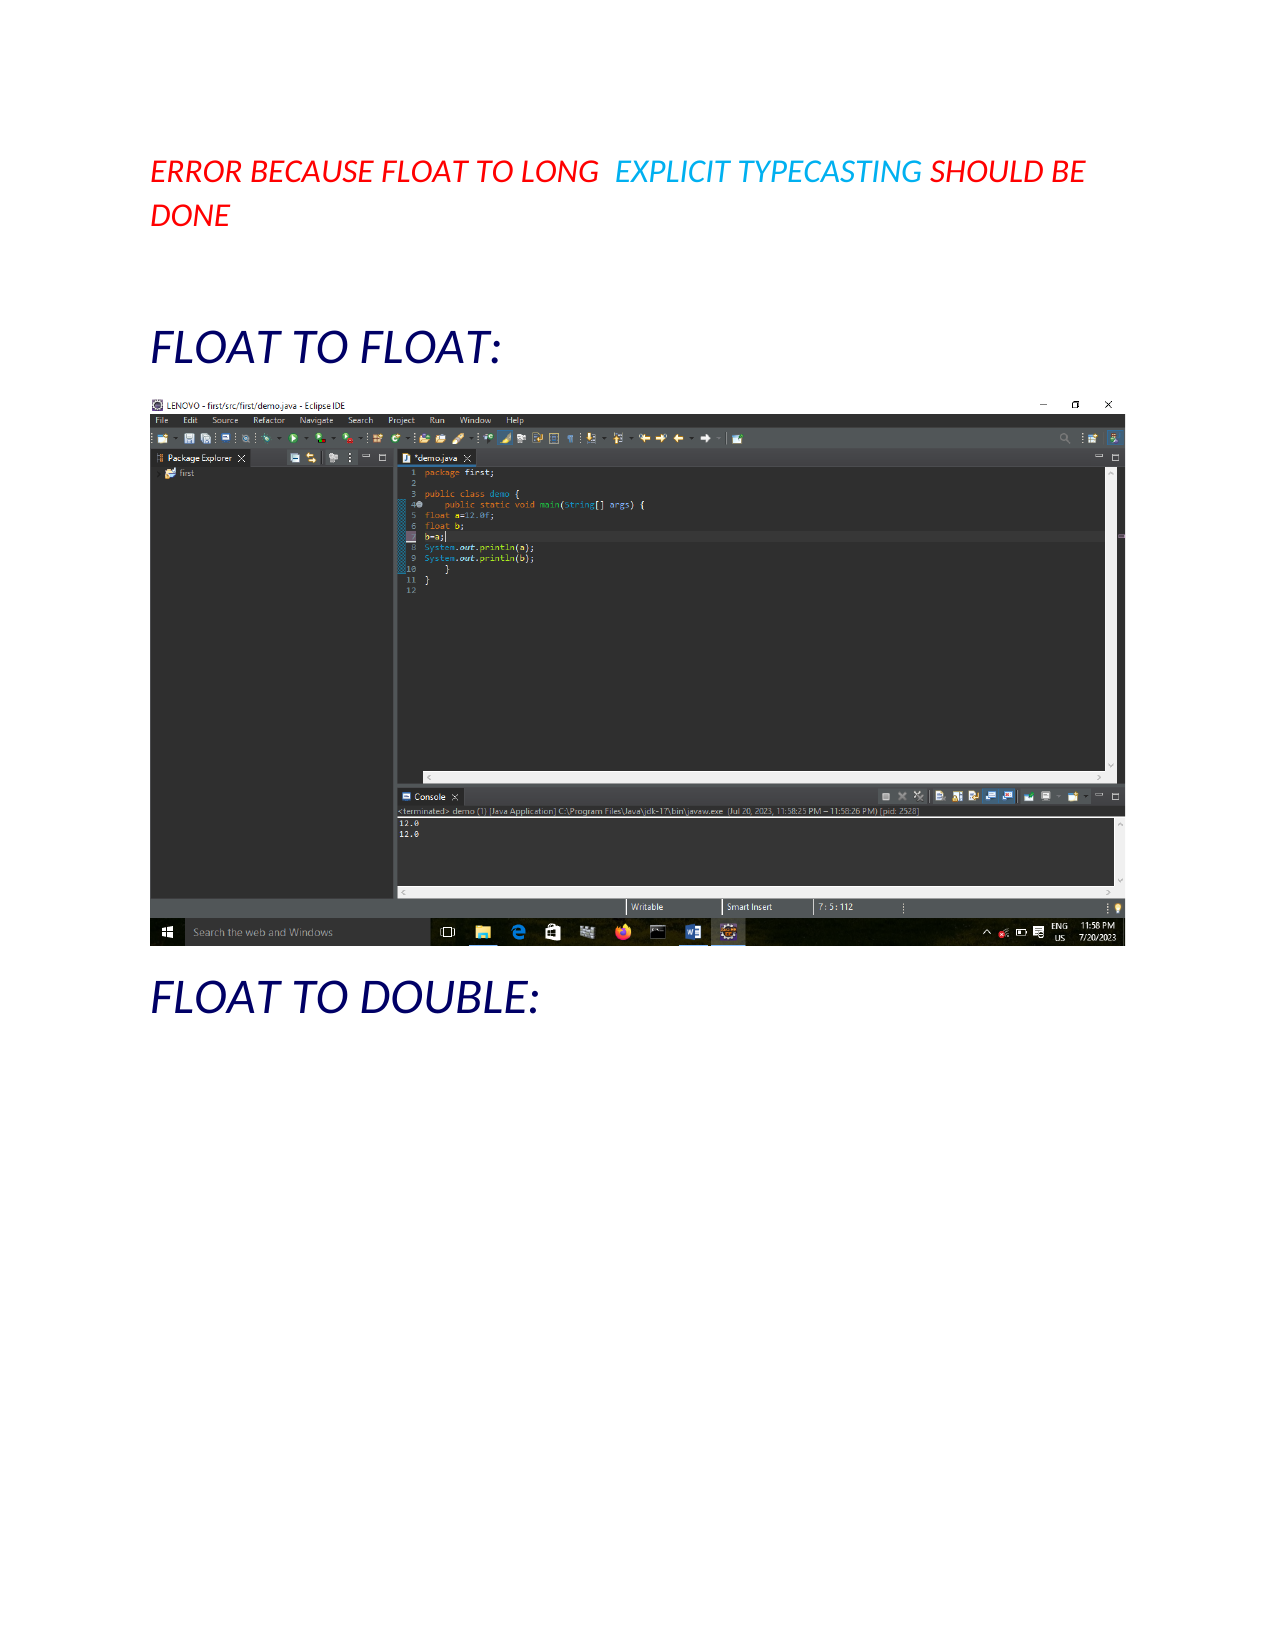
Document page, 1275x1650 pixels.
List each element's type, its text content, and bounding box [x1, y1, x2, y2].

text ERROR BECAUSE FLOAT TO LONG EXPLICIT TYPECASTING SHOULD BE DONE [150, 150, 1125, 235]
picture [150, 397, 1125, 946]
text FLOAT TO DOUBLE: [150, 965, 1125, 1026]
text FLOAT TO FLOAT: [150, 315, 1125, 376]
